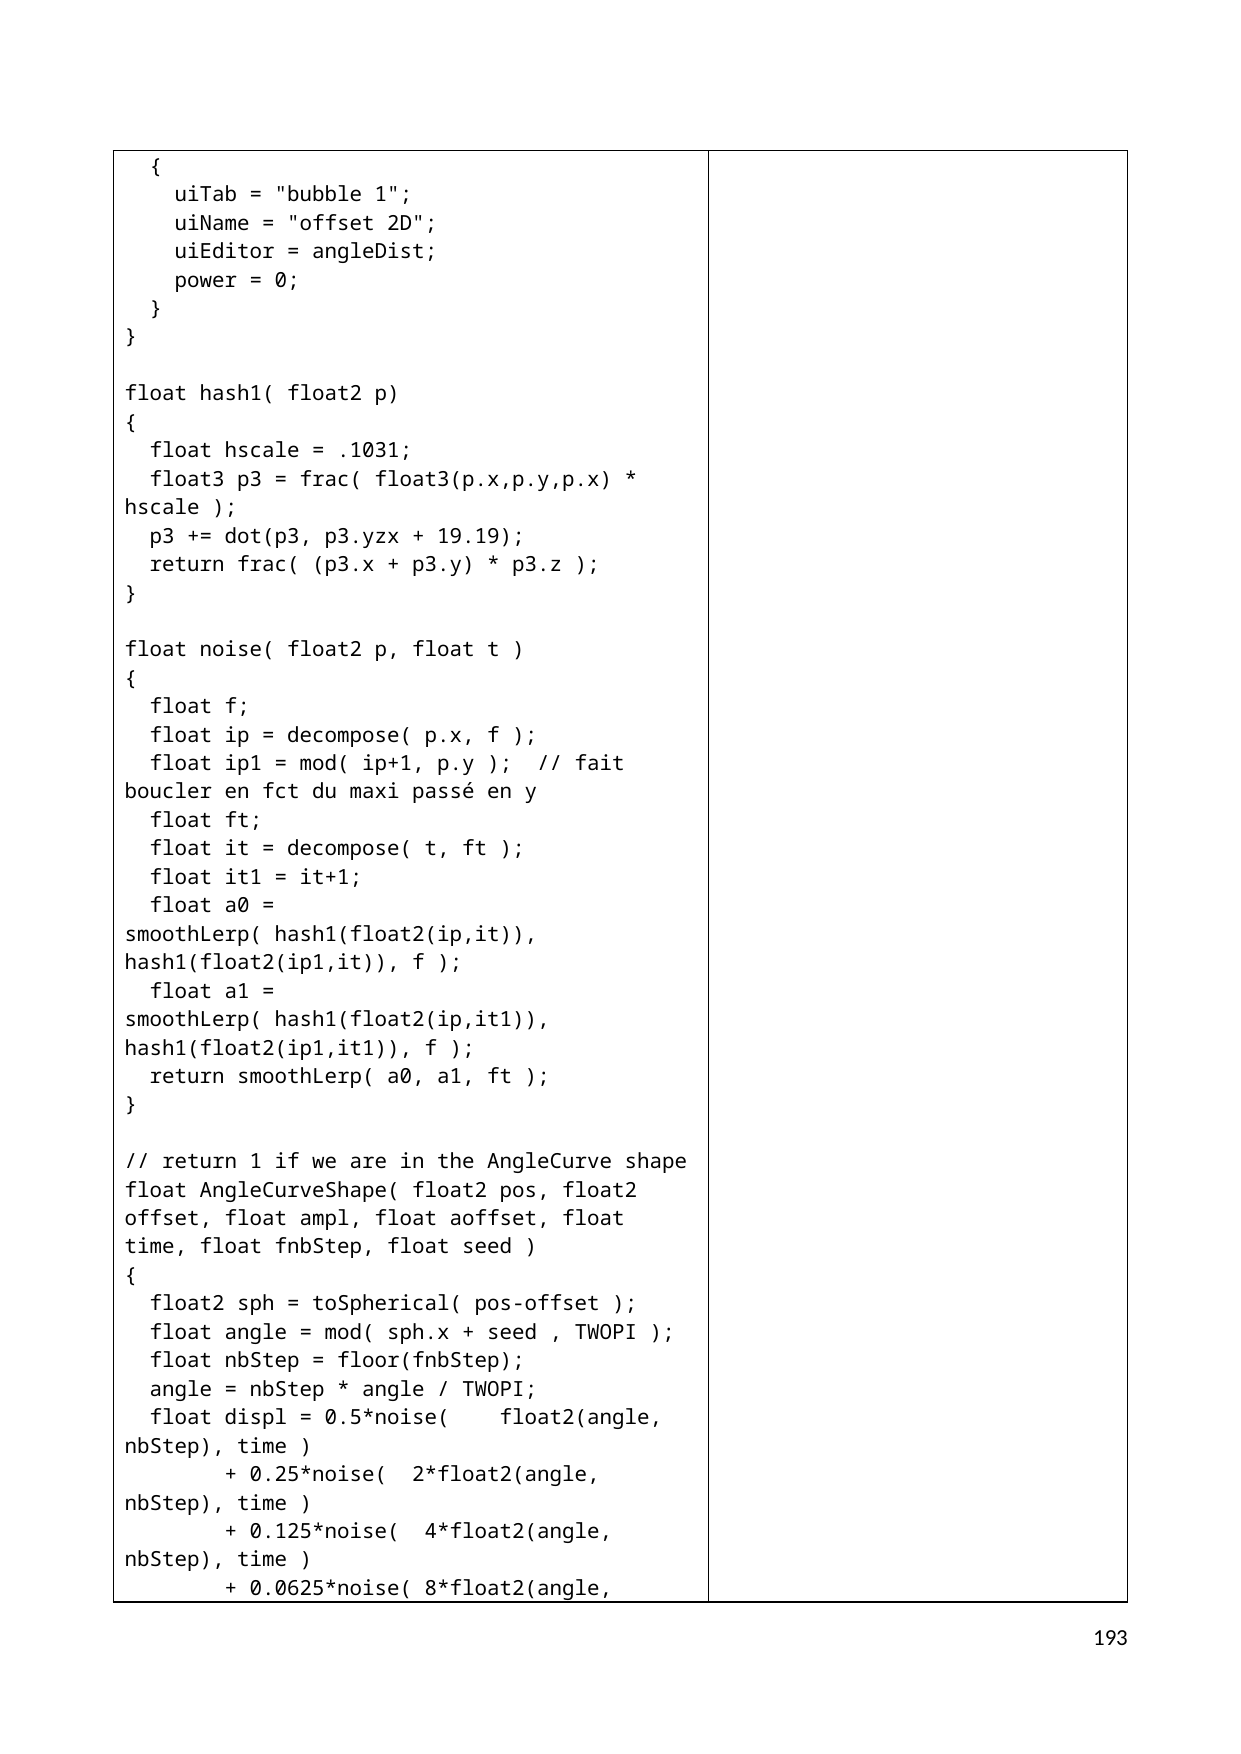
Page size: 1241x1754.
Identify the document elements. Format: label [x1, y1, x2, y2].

table_cell [709, 151, 1127, 1601]
table_cell [114, 151, 708, 1601]
